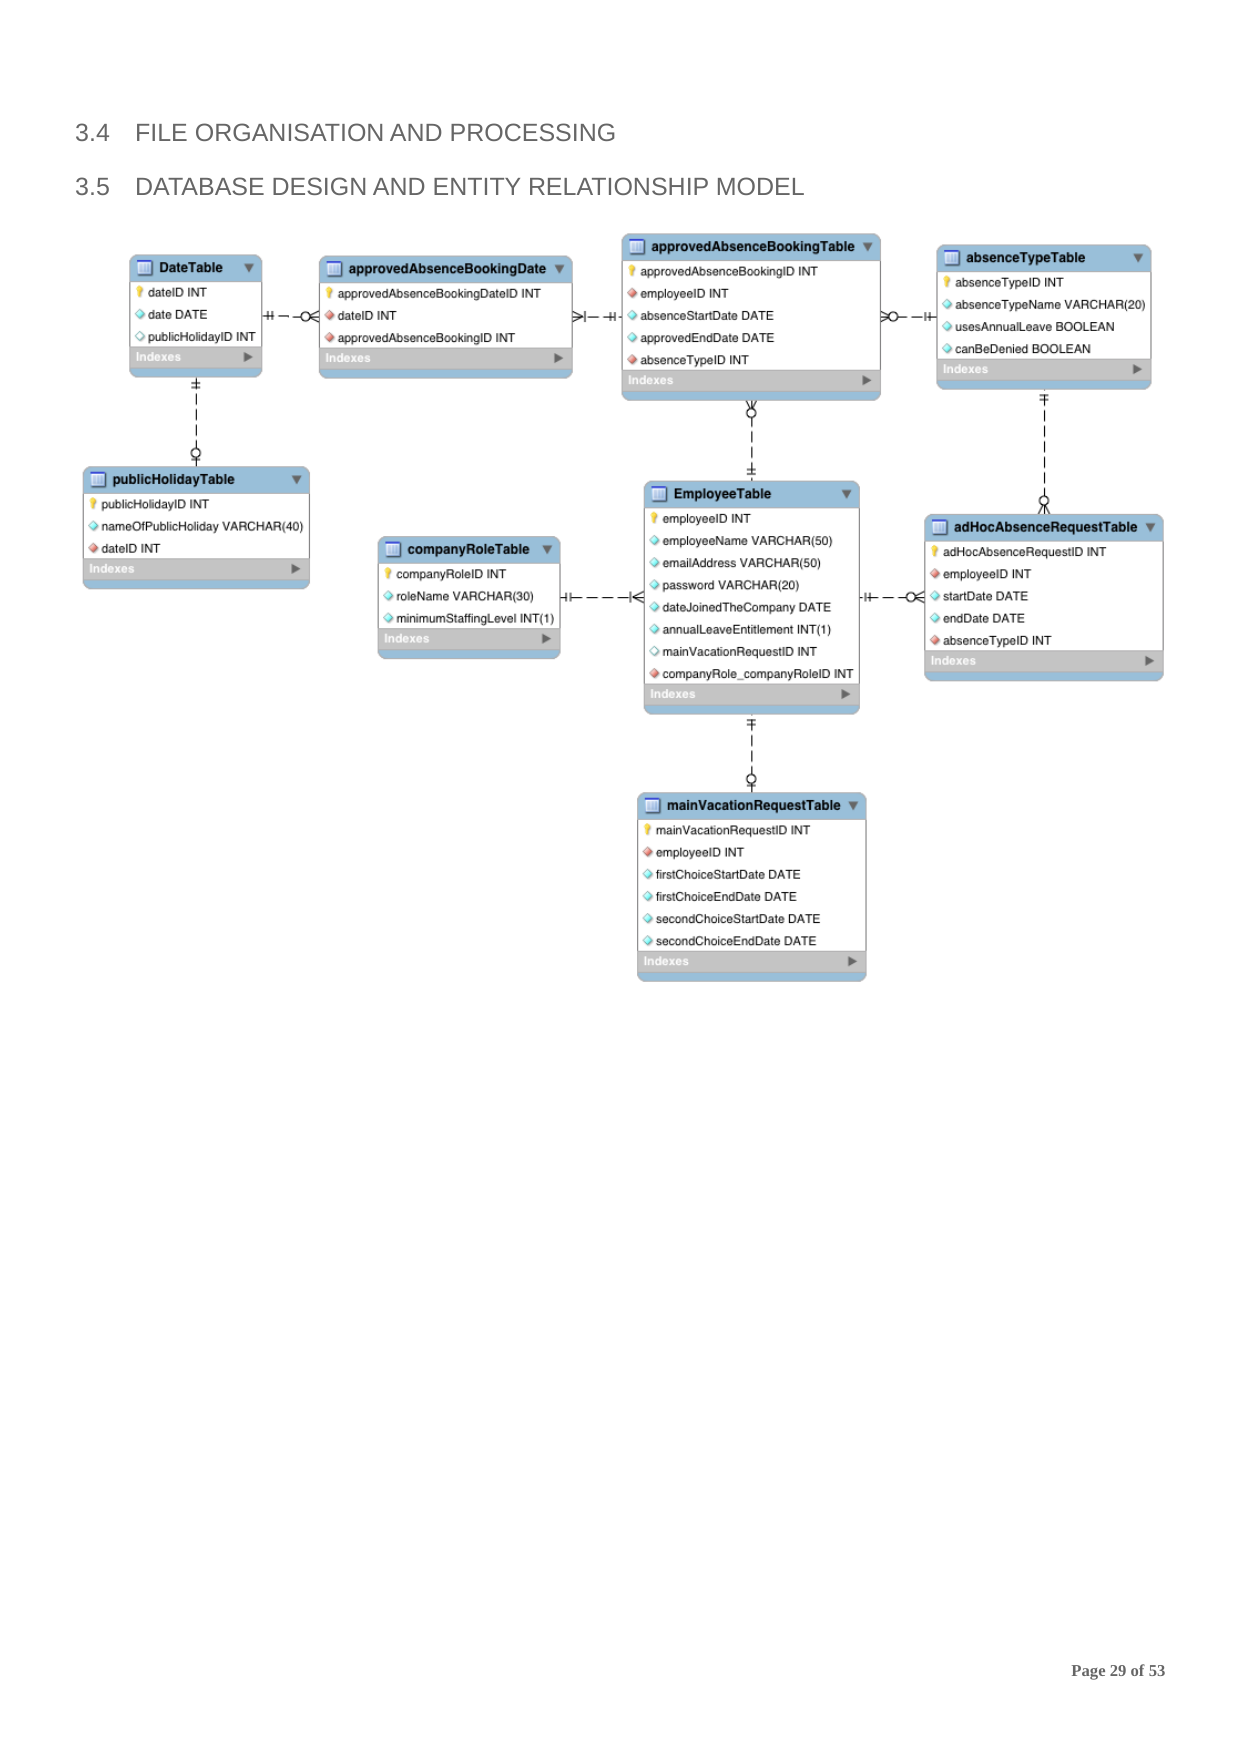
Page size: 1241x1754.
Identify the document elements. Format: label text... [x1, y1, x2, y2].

picture [75, 219, 1166, 1085]
subtitle database design and entity relationship model [75, 172, 1165, 201]
subtitle file organisation and processing [75, 118, 1165, 147]
